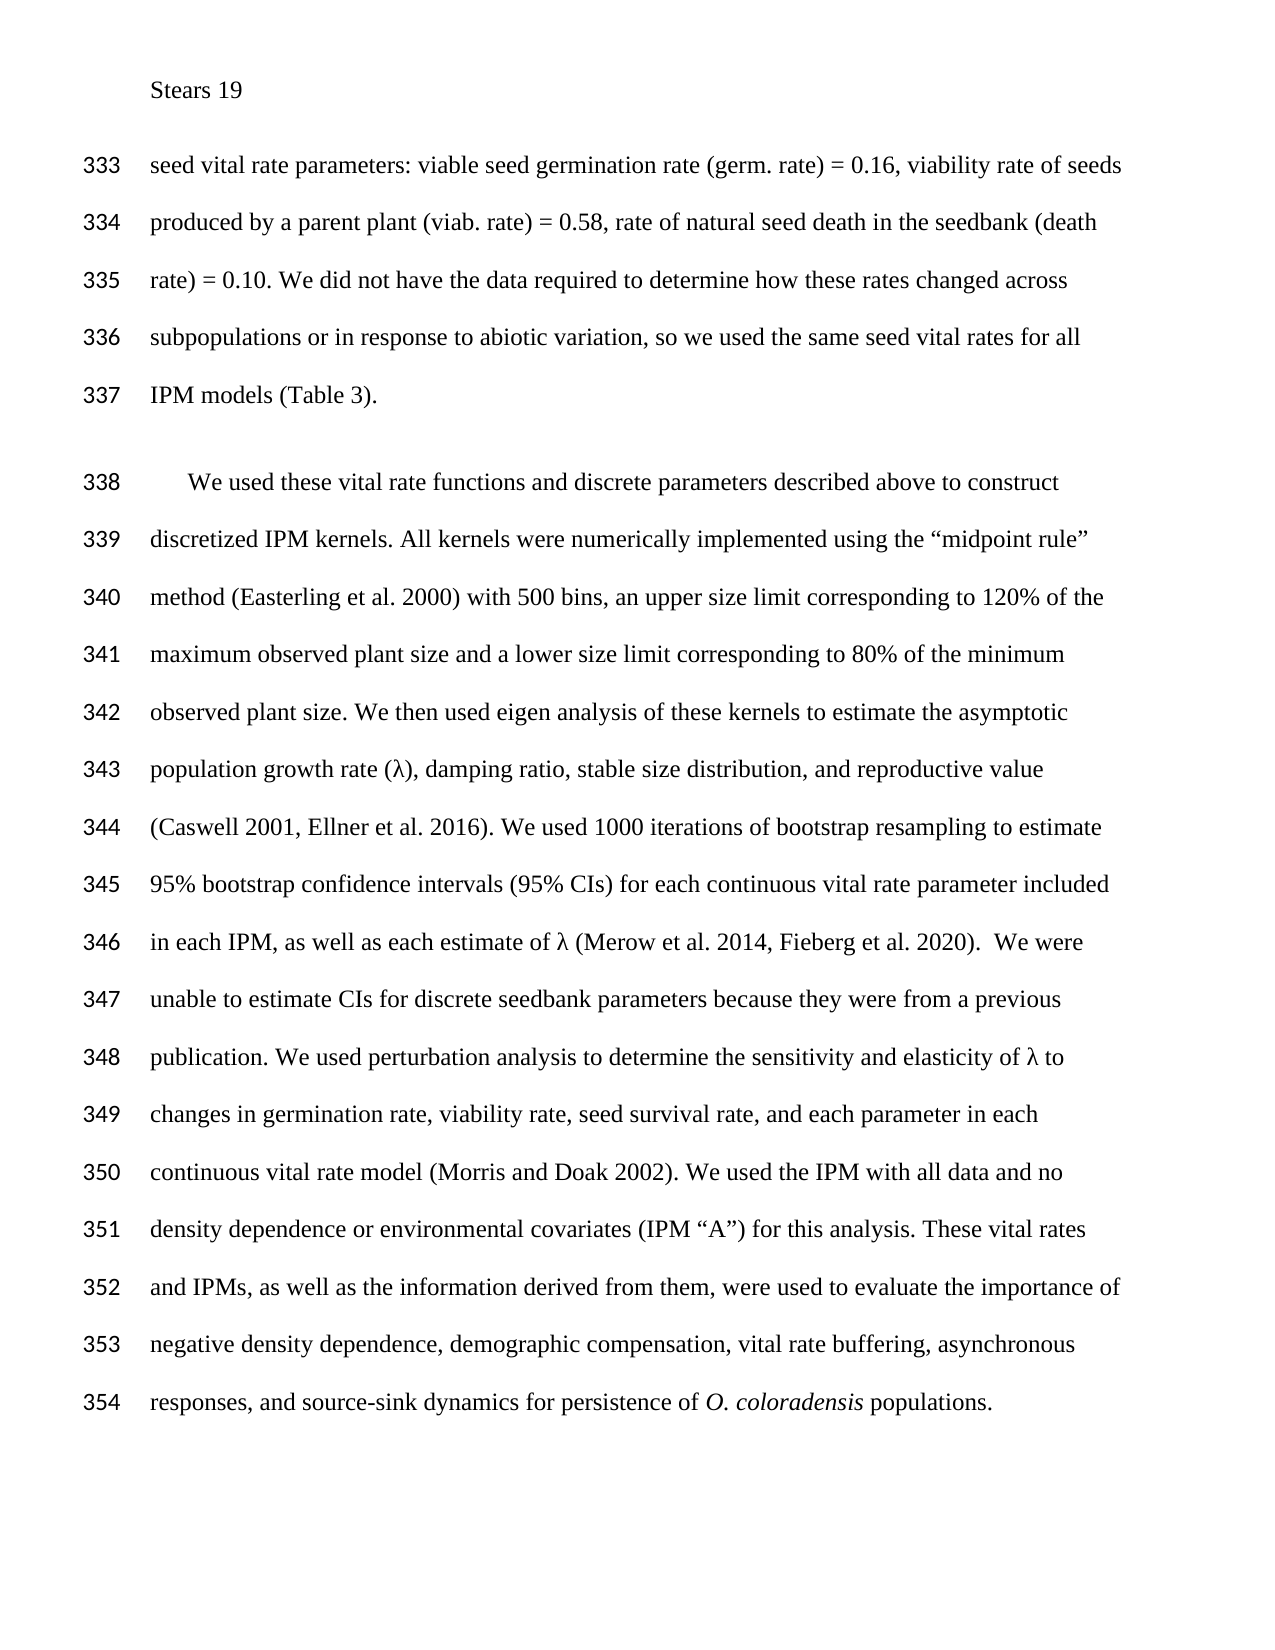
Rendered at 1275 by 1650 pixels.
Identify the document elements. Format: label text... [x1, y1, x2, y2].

text We used these vital rate functions and discrete parameters described above to construct discretized IPM kernels. All kernels were numerically implemented using the “midpoint rule” method (Easterling et al. 2000) with 500 bins, an upper size limit corresponding to 120% of the maximum observed plant size and a lower size limit corresponding to 80% of the minimum observed plant size. We then used eigen analysis of these kernels to estimate the asymptotic population growth rate (λ), damping ratio, stable size distribution, and reproductive value (Caswell 2001, Ellner et al. 2016). We used 1000 iterations of bootstrap resampling to estimate 95% bootstrap confidence intervals (95% CIs) for each continuous vital rate parameter included in each IPM, as well as each estimate of λ (Merow et al. 2014, Fieberg et al. 2020). We were unable to estimate CIs for discrete seedbank parameters because they were from a previous publication. We used perturbation analysis to determine the sensitivity and elasticity of λ to changes in germination rate, viability rate, seed survival rate, and each parameter in each continuous vital rate model (Morris and Doak 2002). We used the IPM with all data and no density dependence or environmental covariates (IPM “A”) for this analysis. These vital rates and IPMs, as well as the information derived from them, were used to evaluate the importance of negative density dependence, demographic compensation, vital rate buffering, asynchronous responses, and source-sink dynamics for persistence of O. coloradensis populations. [150, 467, 1125, 1415]
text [150, 150, 1125, 409]
